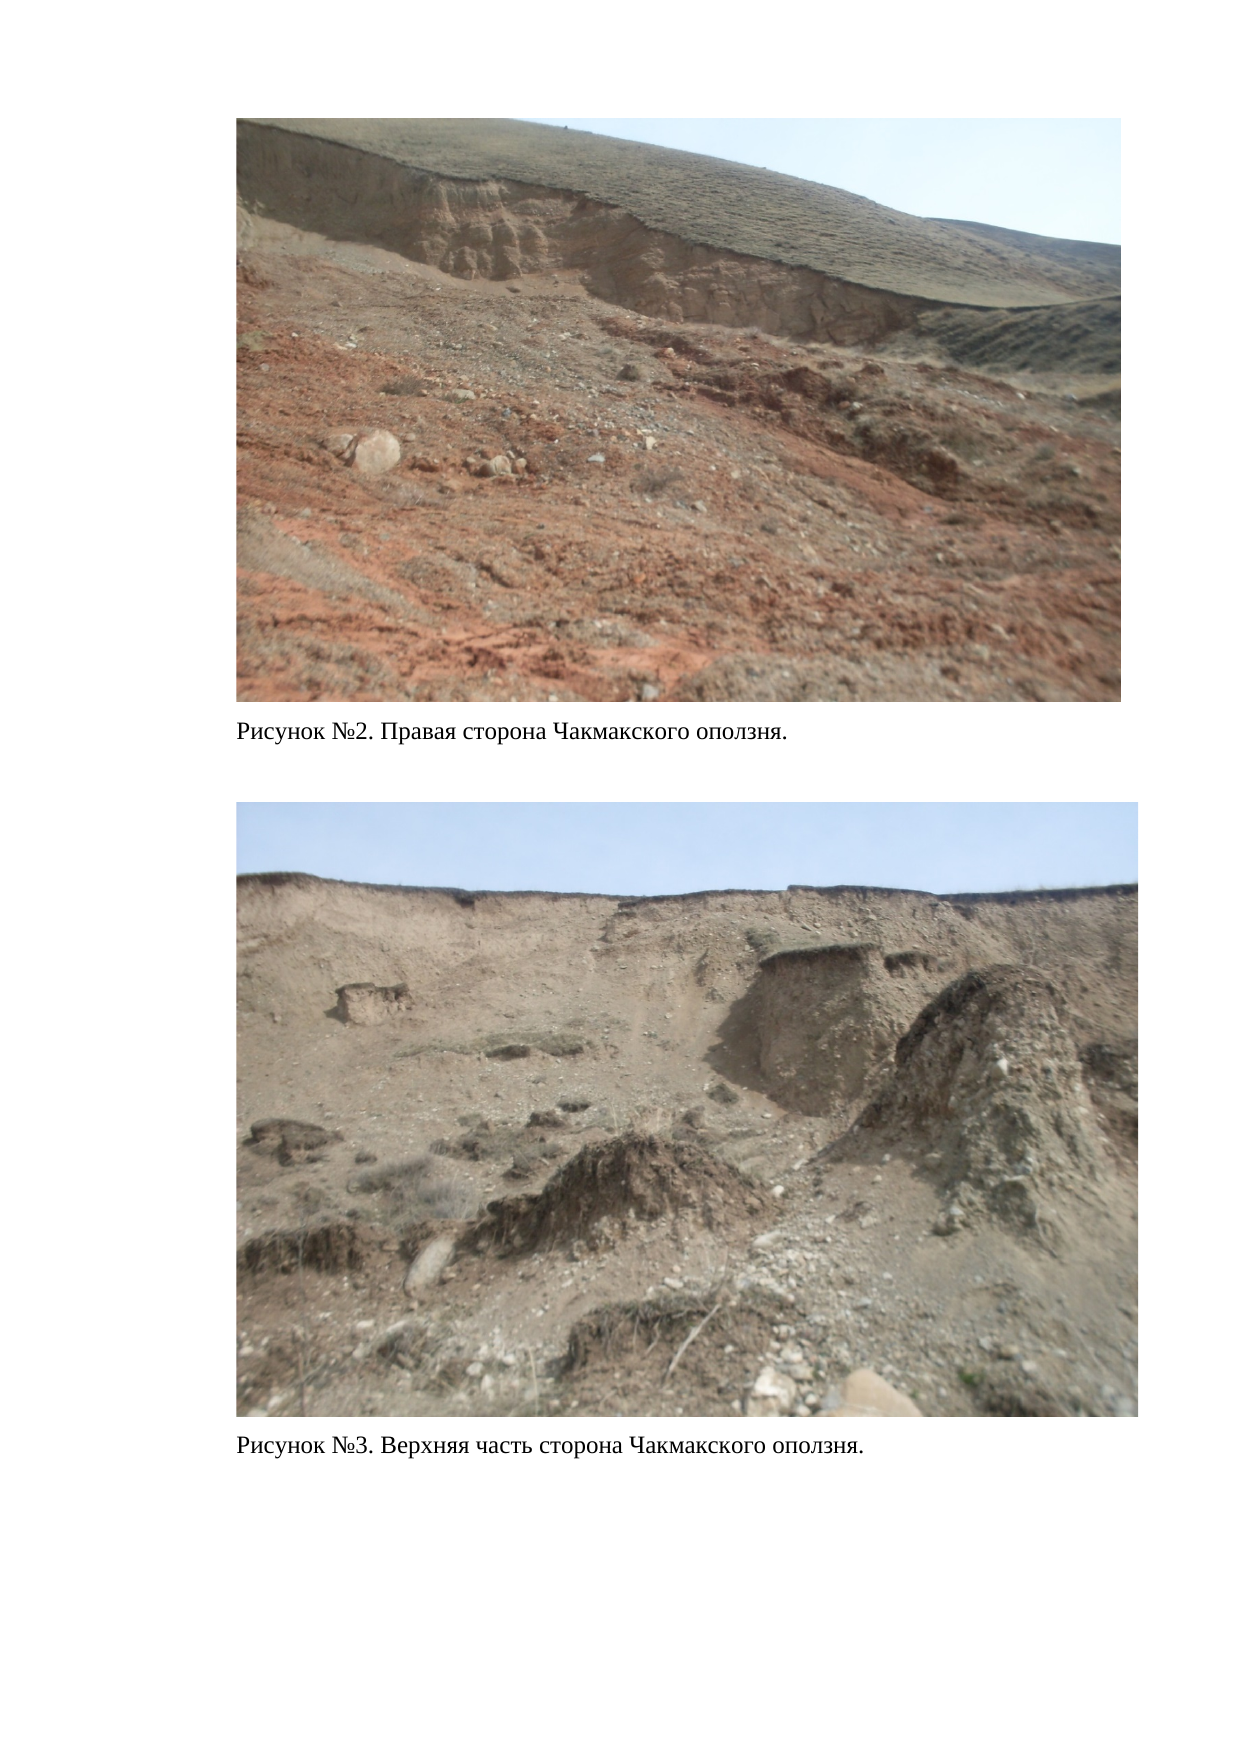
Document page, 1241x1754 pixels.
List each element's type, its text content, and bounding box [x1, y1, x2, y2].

text Рисунок №2. Правая сторона Чакмакского оползня. [177, 716, 1152, 744]
picture [236, 118, 1121, 702]
picture [236, 802, 1139, 1417]
text Рисунок №3. Верхняя часть сторона Чакмакского оползня. [177, 1430, 1152, 1459]
